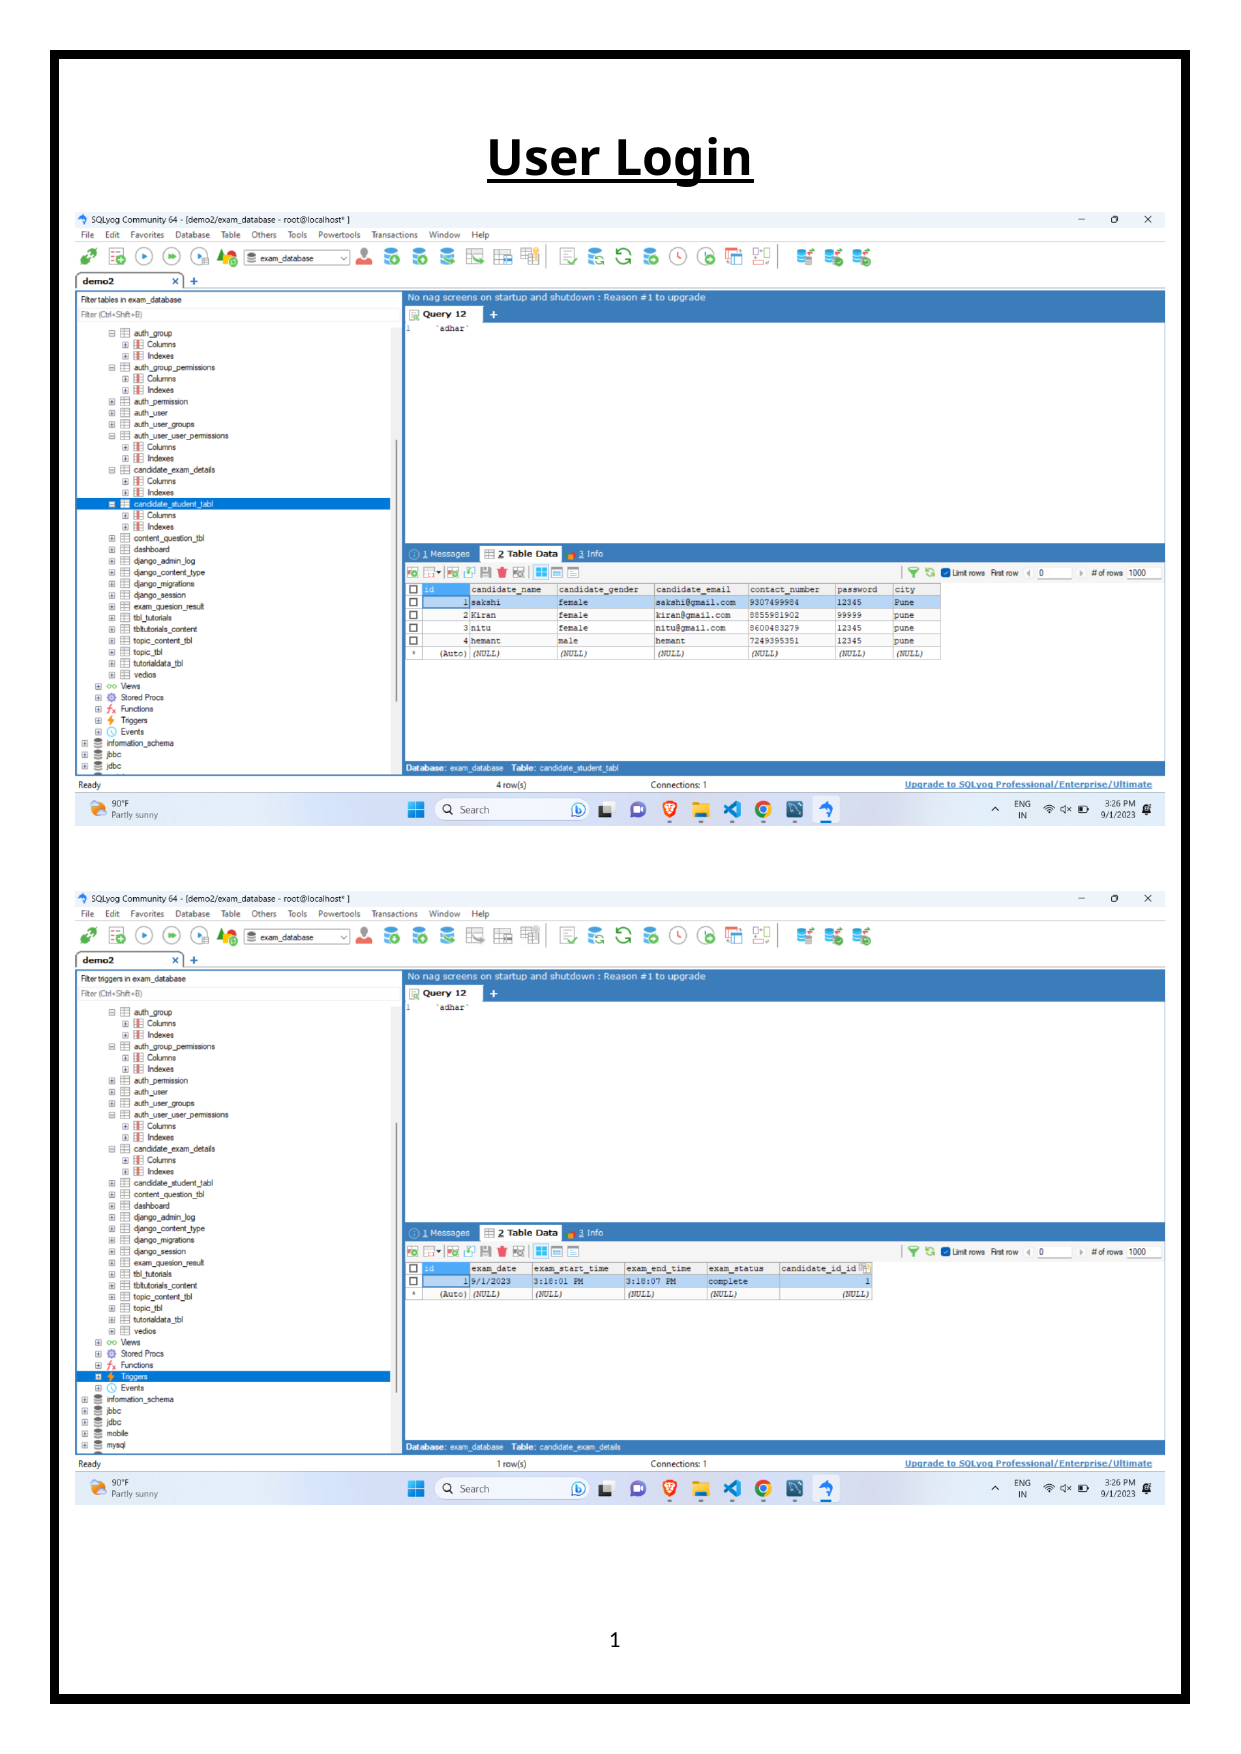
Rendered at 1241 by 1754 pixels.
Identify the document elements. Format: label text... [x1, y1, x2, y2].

picture [75, 212, 1166, 826]
picture [75, 891, 1166, 1505]
text User Login [75, 122, 1165, 190]
